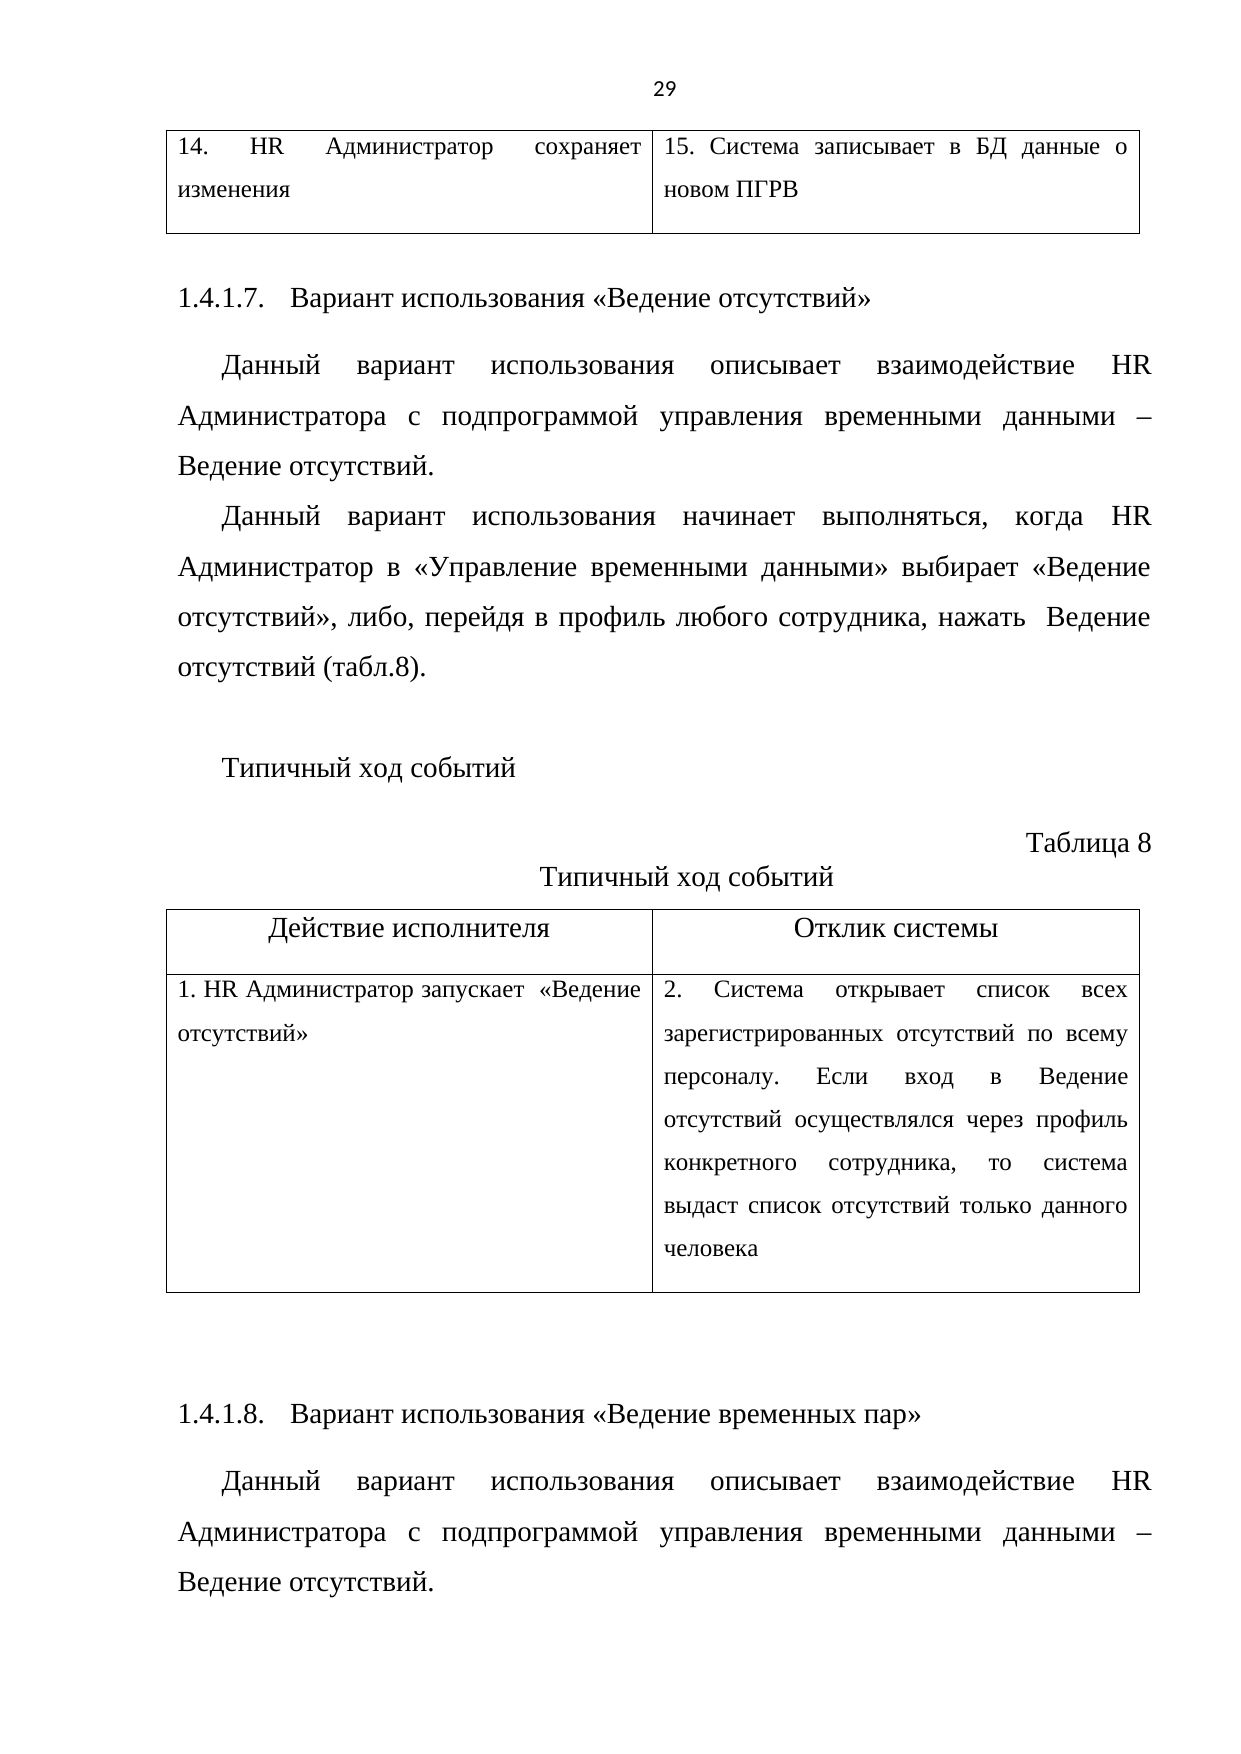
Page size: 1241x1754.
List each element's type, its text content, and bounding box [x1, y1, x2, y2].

table_header Отклик системы [653, 910, 1139, 973]
text Данный вариант использования начинает выполняться, когда HR Администратор в «Управление временными данными» выбирает «Ведение отсутствий», либо, перейдя в профиль любого сотрудника, нажать Ведение отсутствий (табл.8). [177, 498, 1152, 683]
text Типичный ход событий [177, 859, 1152, 892]
table_cell 14. HR Администратор сохраняет изменения [167, 131, 652, 232]
text Данный вариант использования описывает взаимодействие HR Администратора с подпрограммой управления временными данными – Ведение отсутствий. [177, 347, 1152, 482]
text Типичный ход событий [177, 750, 1152, 783]
table_cell 1. HR Администратор запускает «Ведение отсутствий» [167, 975, 652, 1292]
table_cell 15. Система записывает в БД данные о новом ПГРВ [653, 131, 1139, 232]
list Вариант использования «Ведение отсутствий» [177, 280, 1152, 314]
table_cell 2. Система открывает список всех зарегистрированных отсутствий по всему персоналу. Если вход в Ведение отсутствий осуществлялся через профиль конкретного сотрудника, то система выдаст список отсутствий только данного человека [653, 975, 1139, 1292]
list Вариант использования «Ведение временных пар» [177, 1396, 1152, 1430]
text Данный вариант использования описывает взаимодействие HR Администратора с подпрограммой управления временными данными – Ведение отсутствий. [177, 1463, 1152, 1597]
text Таблица 8 [177, 825, 1152, 859]
table_header Действие исполнителя [167, 910, 652, 973]
